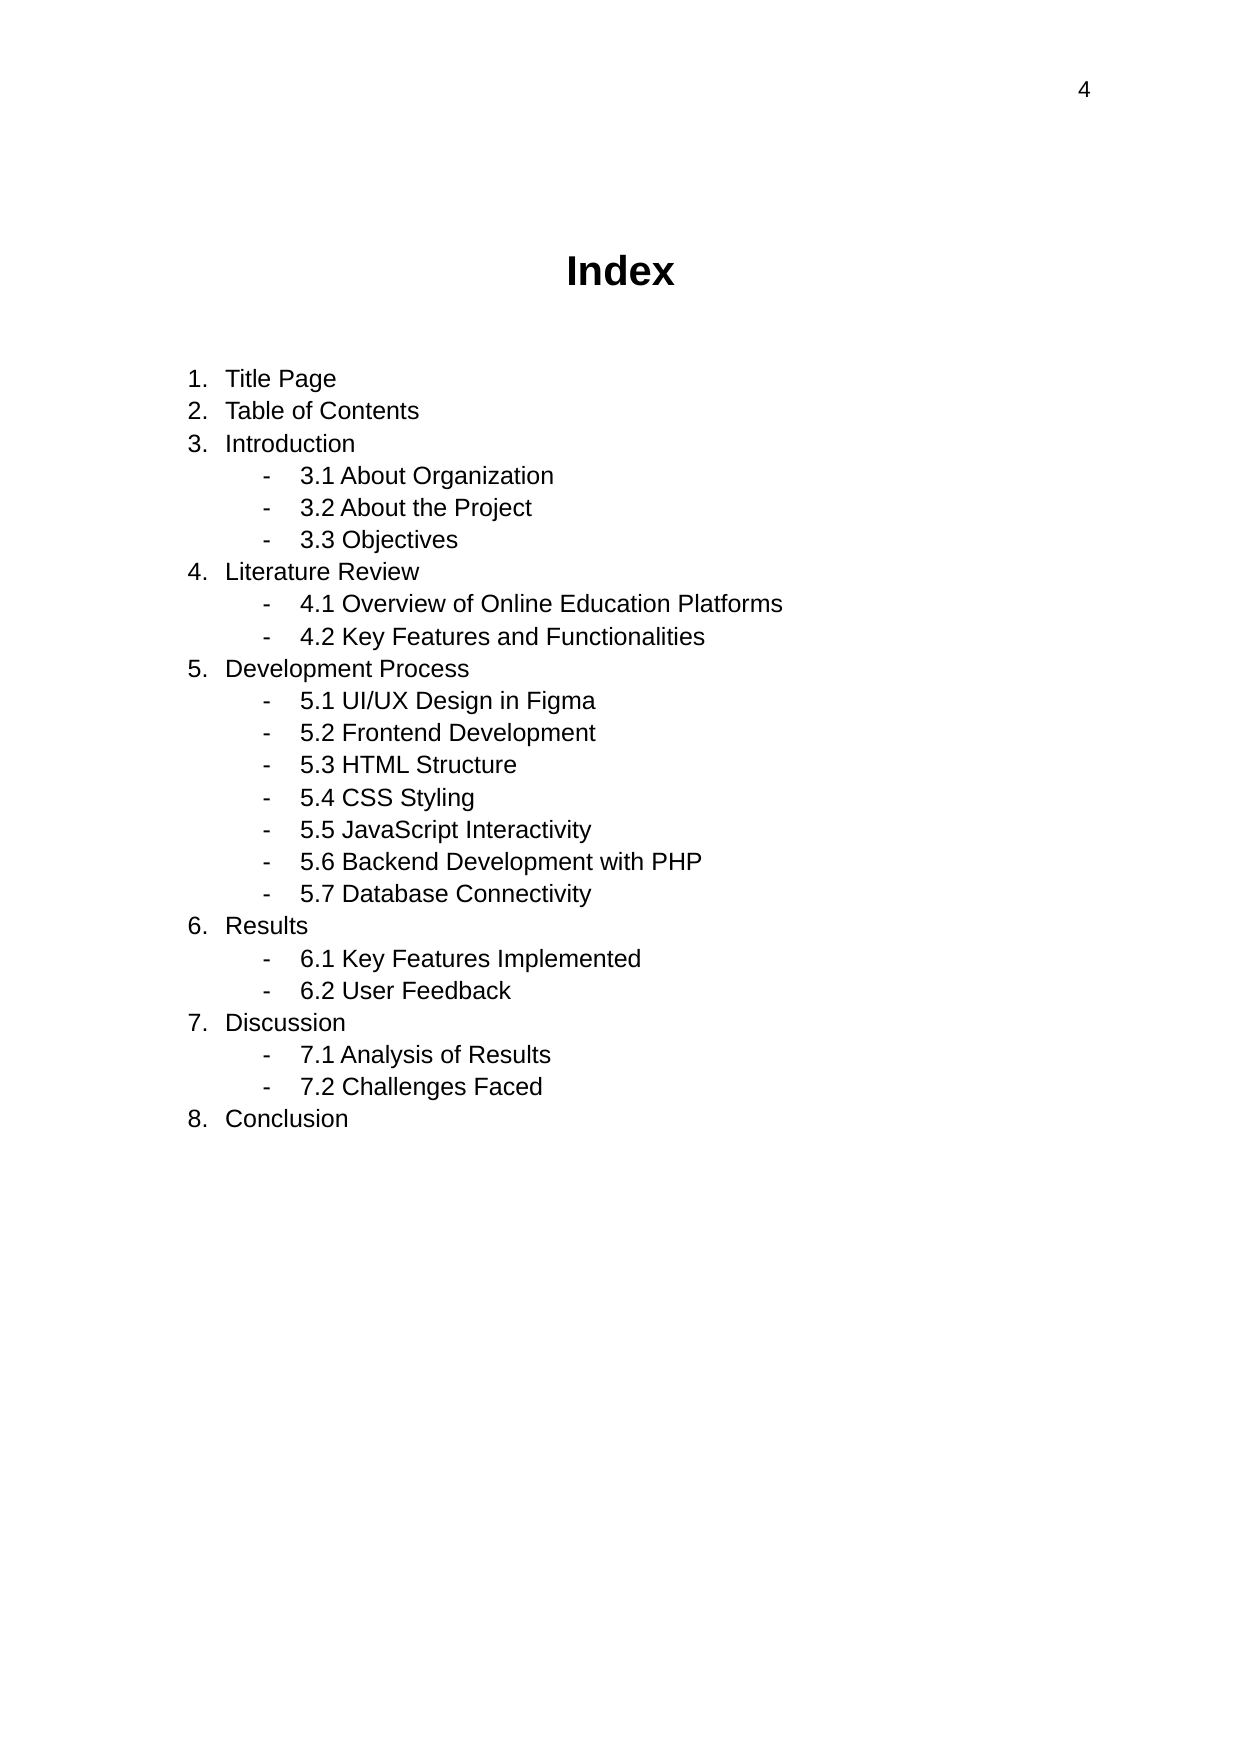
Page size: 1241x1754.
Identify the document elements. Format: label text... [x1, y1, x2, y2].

subtitle Index [150, 246, 1091, 294]
